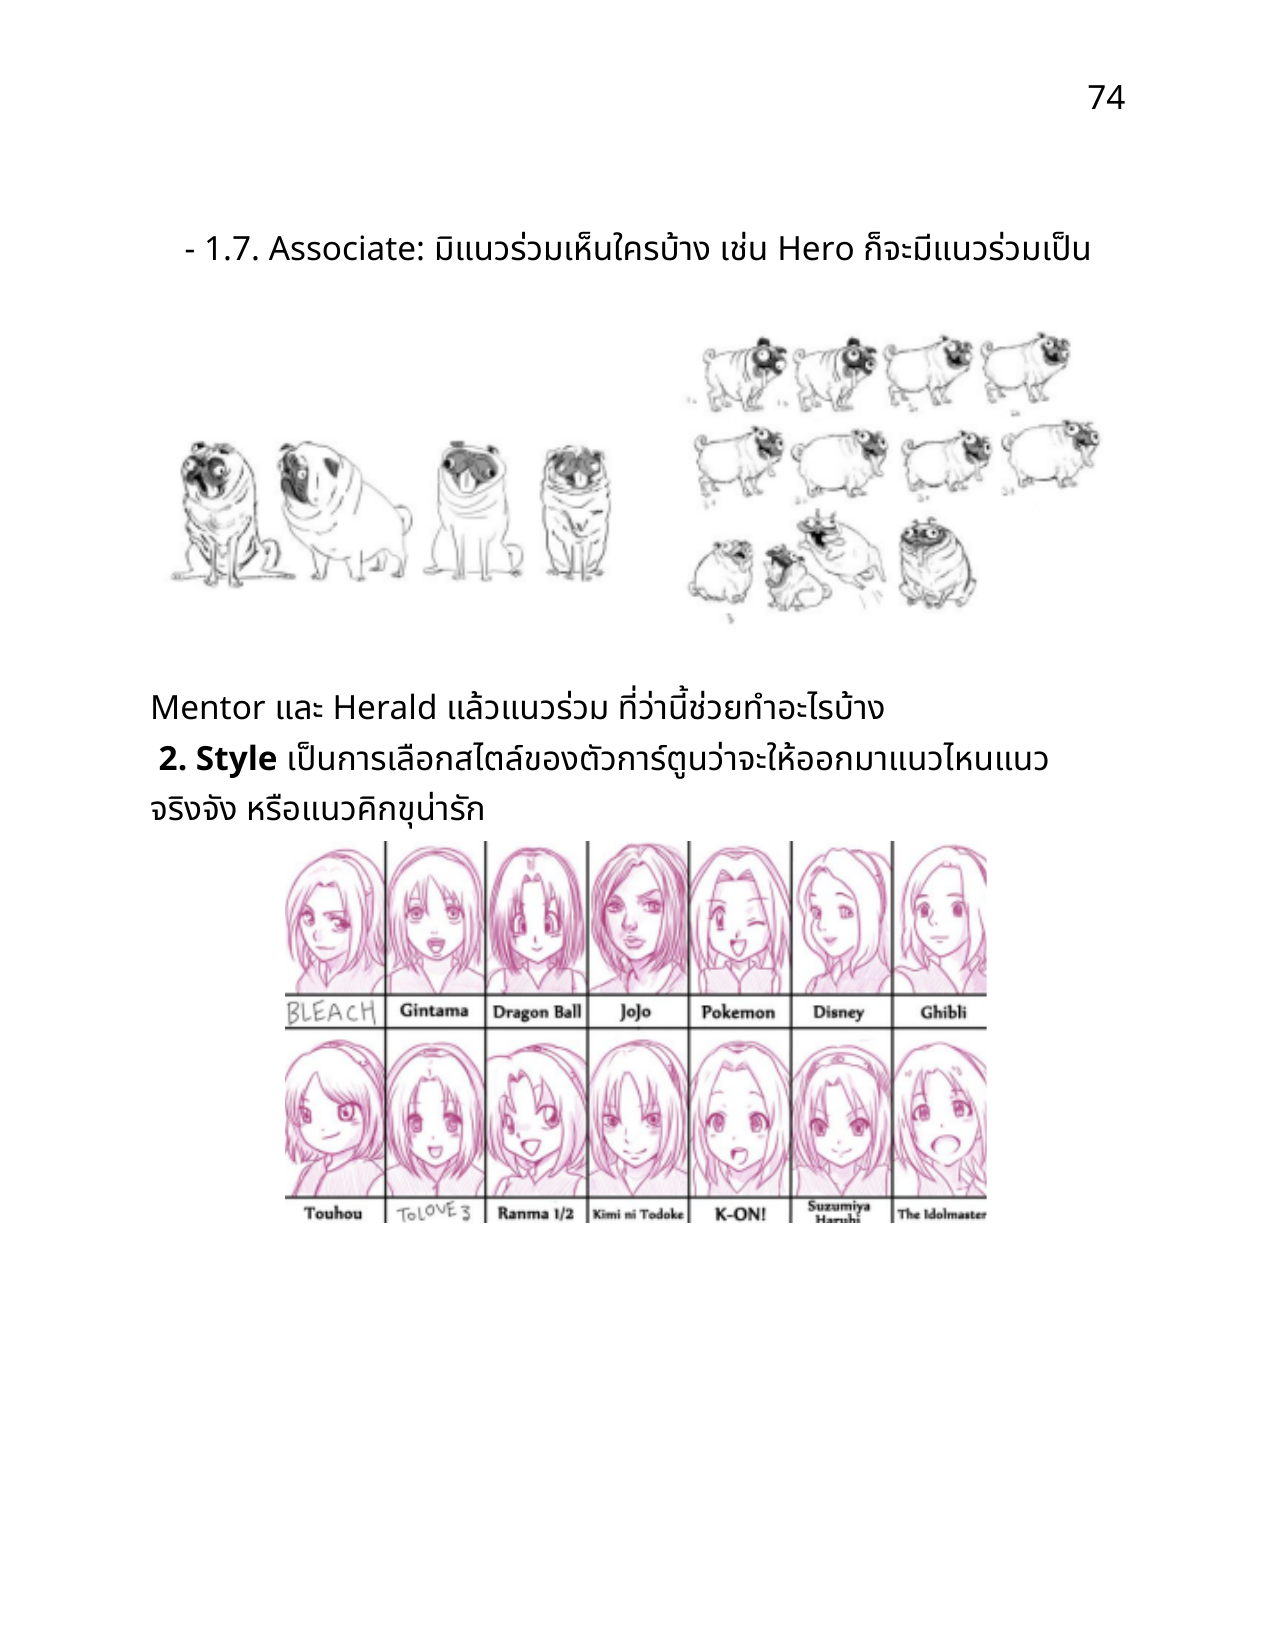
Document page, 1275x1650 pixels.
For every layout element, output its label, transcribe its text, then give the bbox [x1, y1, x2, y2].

text 2. Style เป็นการเลือกสไตล์ของตัวการ์ตูนว่าจะให้ออกมาแนวไหนแนวจริงจัง หรือแนวคิกขุน่ารัก [150, 734, 1125, 836]
picture [285, 841, 987, 1223]
picture [150, 313, 1121, 645]
